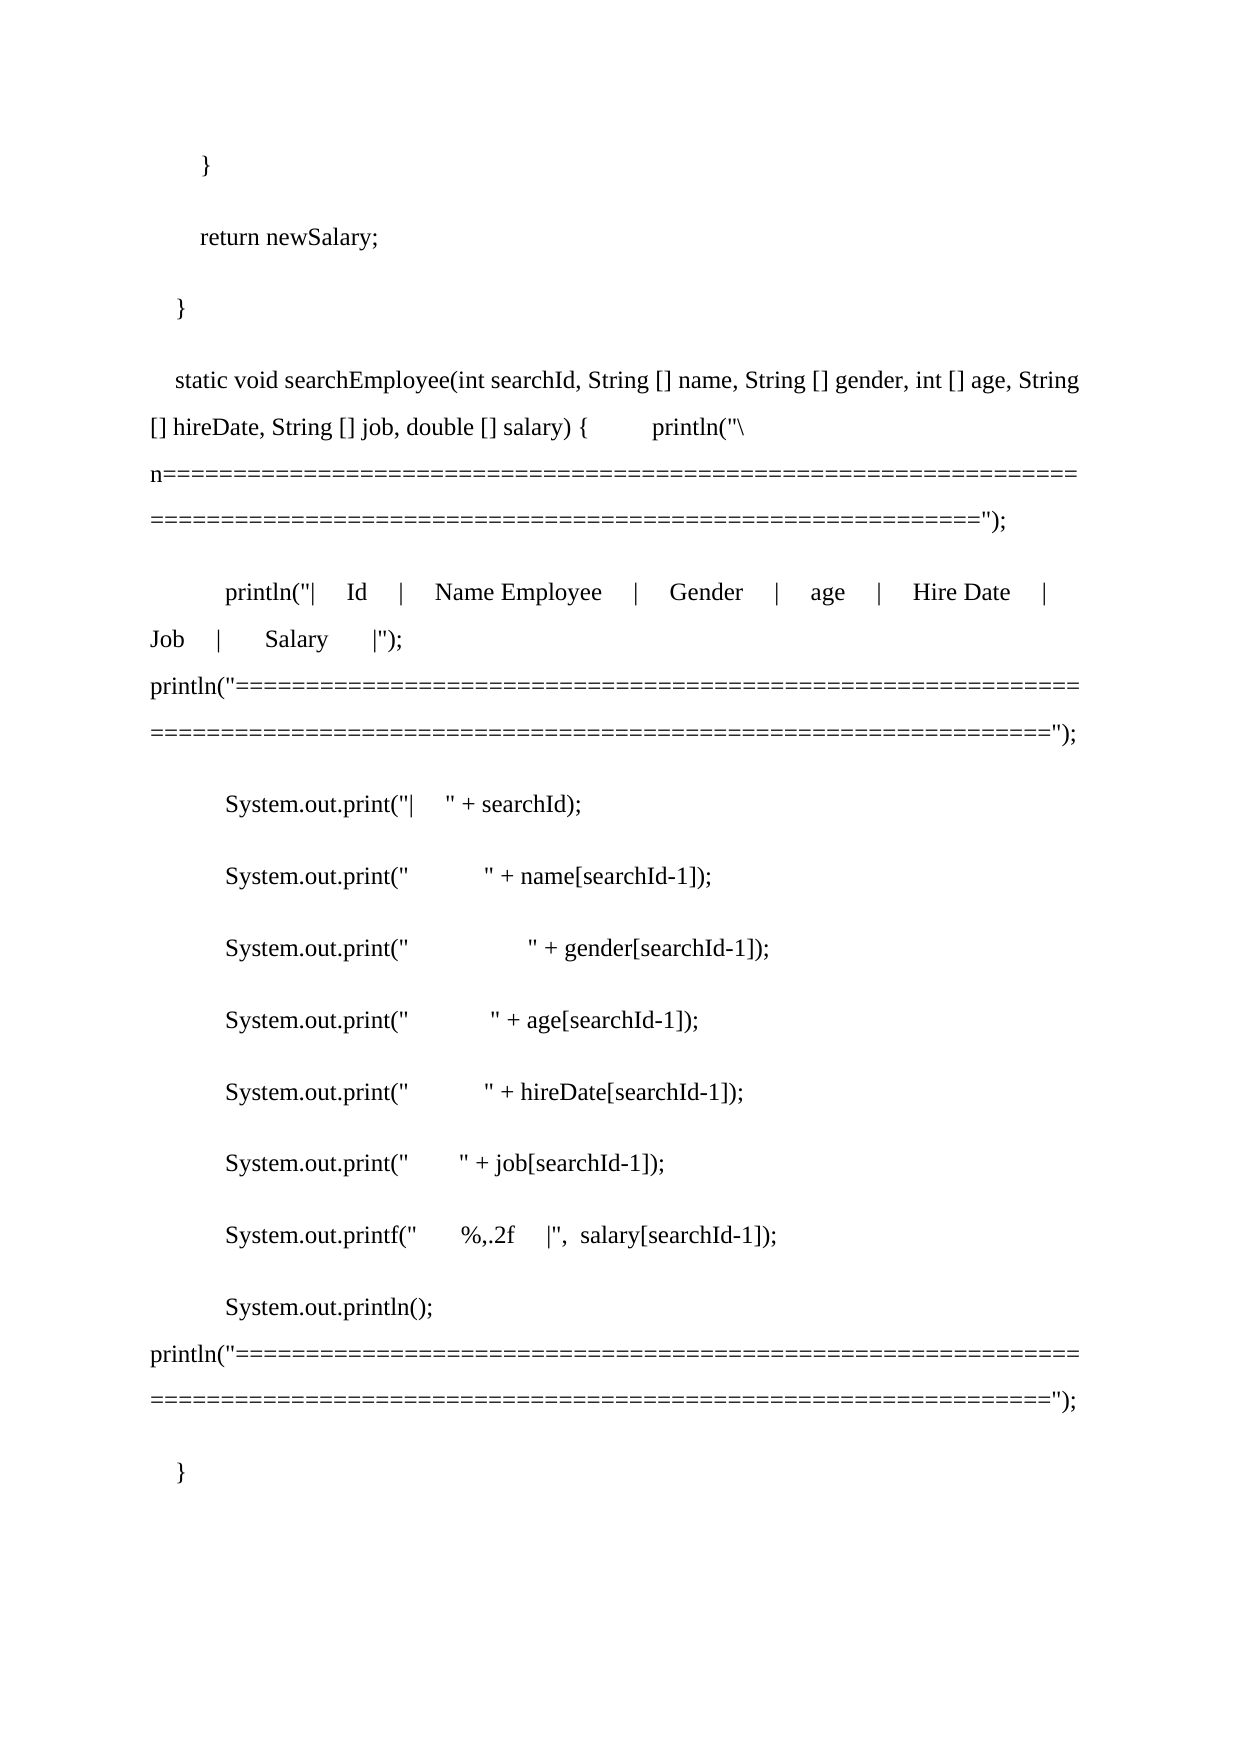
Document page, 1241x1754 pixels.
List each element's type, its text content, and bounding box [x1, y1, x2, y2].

text } [150, 150, 1090, 179]
text System.out.print(" " + age[searchId-1]); [150, 1005, 1090, 1033]
text } [150, 293, 1090, 322]
text System.out.print(" " + name[searchId-1]); [150, 861, 1090, 890]
text System.out.print(" " + hireDate[searchId-1]); [150, 1077, 1090, 1105]
text System.out.println(); println("============================================================================================================================"); [150, 1292, 1090, 1414]
text } [150, 1457, 1090, 1486]
text System.out.print(" " + job[searchId-1]); [150, 1148, 1090, 1177]
text System.out.print("| " + searchId); [150, 789, 1090, 818]
text return newSalary; [150, 222, 1090, 251]
text println("| Id | Name Employee | Gender | age | Hire Date | Job | Salary |"); println("============================================================================================================================"); [150, 577, 1090, 746]
text System.out.print(" " + gender[searchId-1]); [150, 933, 1090, 962]
text static void searchEmployee(int searchId, String [] name, String [] gender, int [] age, String [] hireDate, String [] job, double [] salary) { println("\n============================================================================================================================"); [150, 365, 1090, 534]
text System.out.printf(" %,.2f |", salary[searchId-1]); [150, 1220, 1090, 1249]
